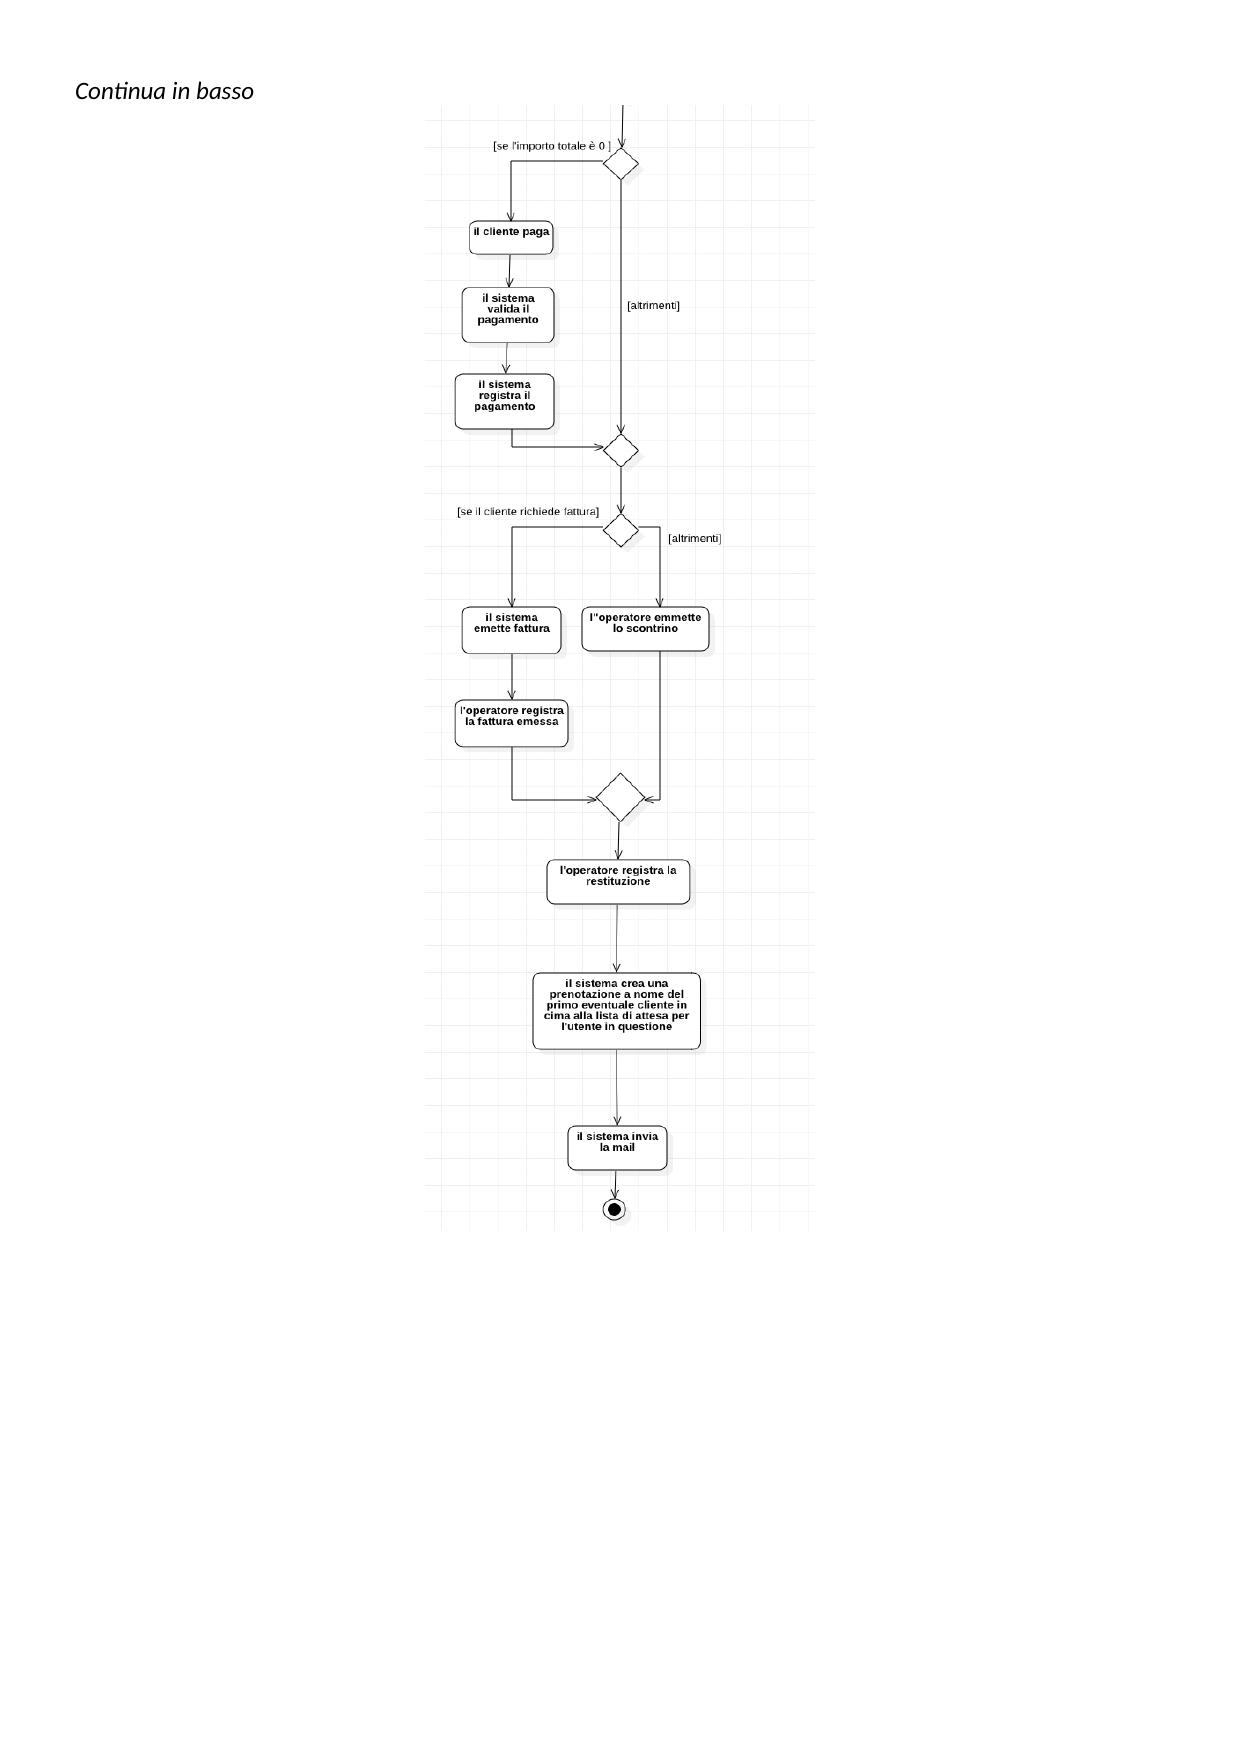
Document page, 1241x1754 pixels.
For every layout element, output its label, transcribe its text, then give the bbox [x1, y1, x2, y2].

picture [425, 105, 815, 1231]
text Continua in basso [75, 75, 1165, 106]
